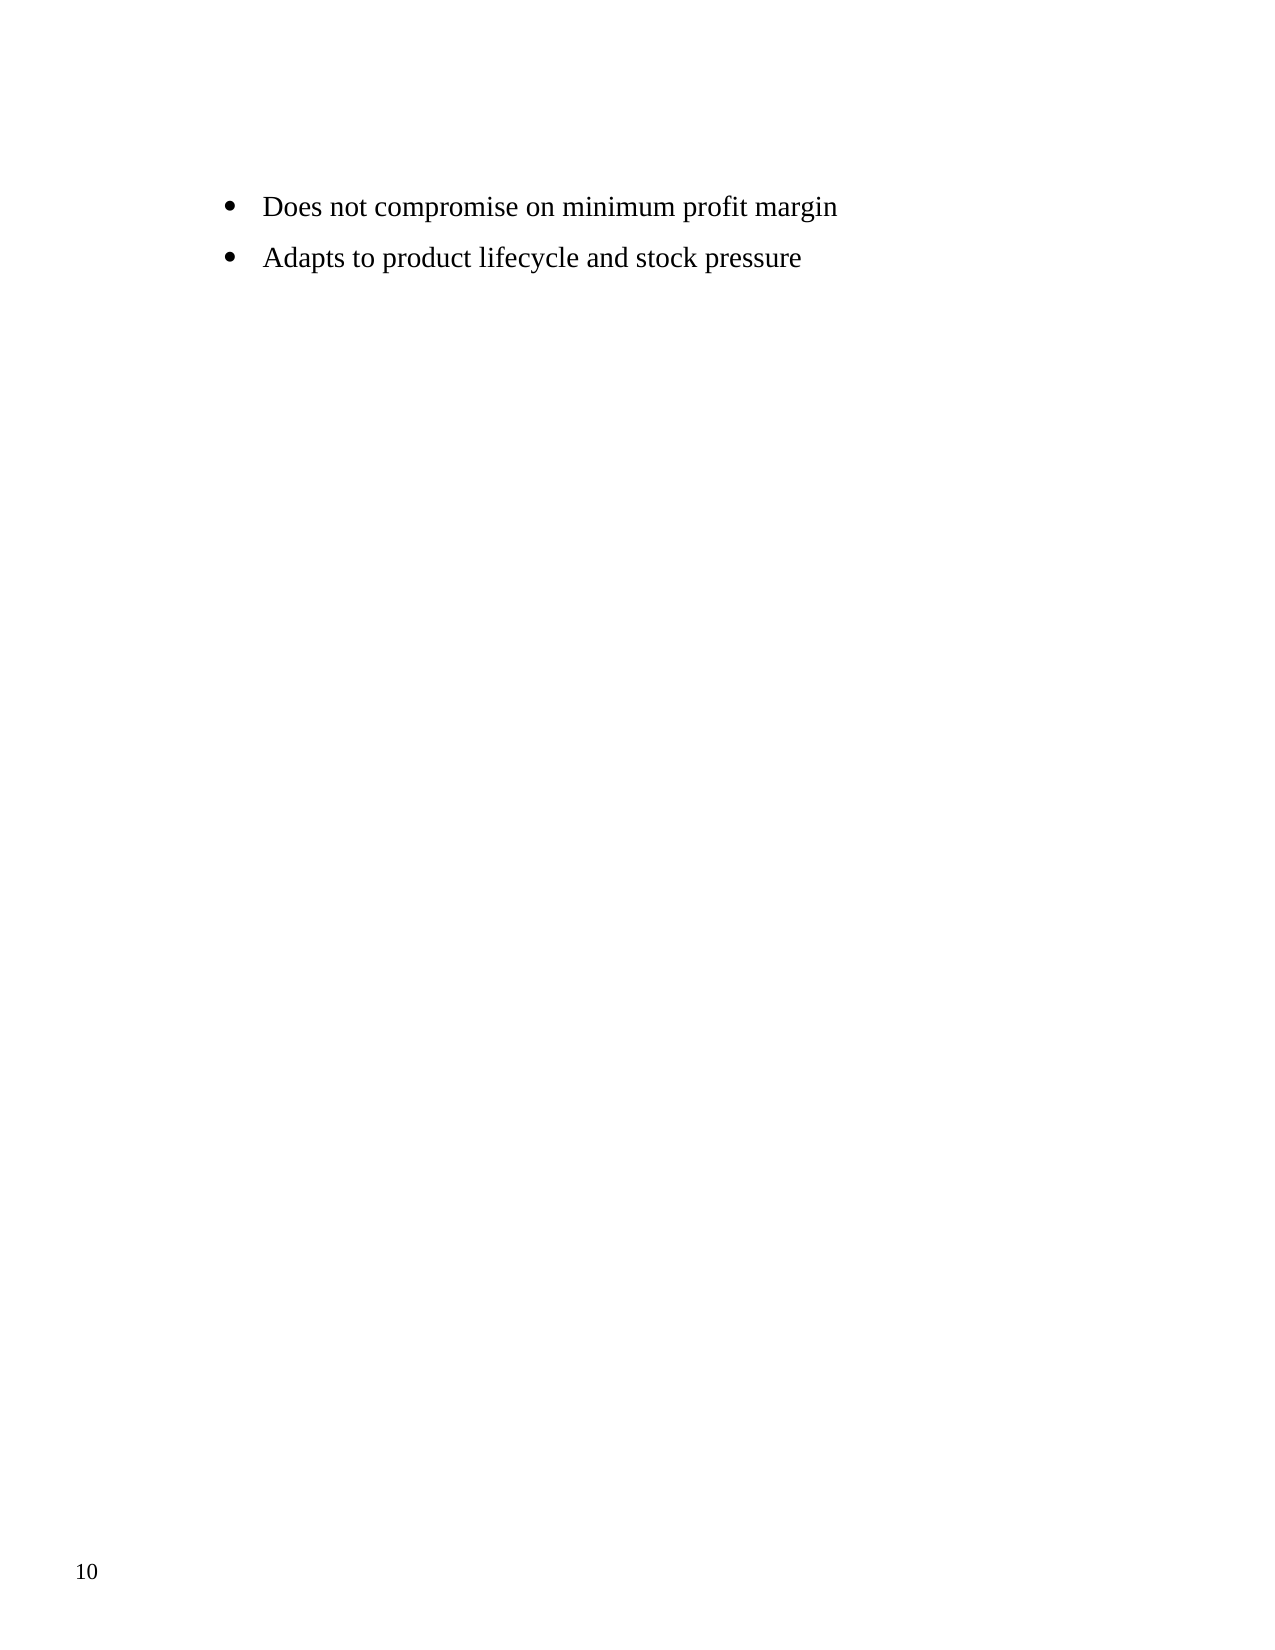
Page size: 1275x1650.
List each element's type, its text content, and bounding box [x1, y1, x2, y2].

list Adapts to product lifecycle and stock pressure [225, 240, 1200, 274]
list Does not compromise on minimum profit margin [225, 189, 1200, 223]
